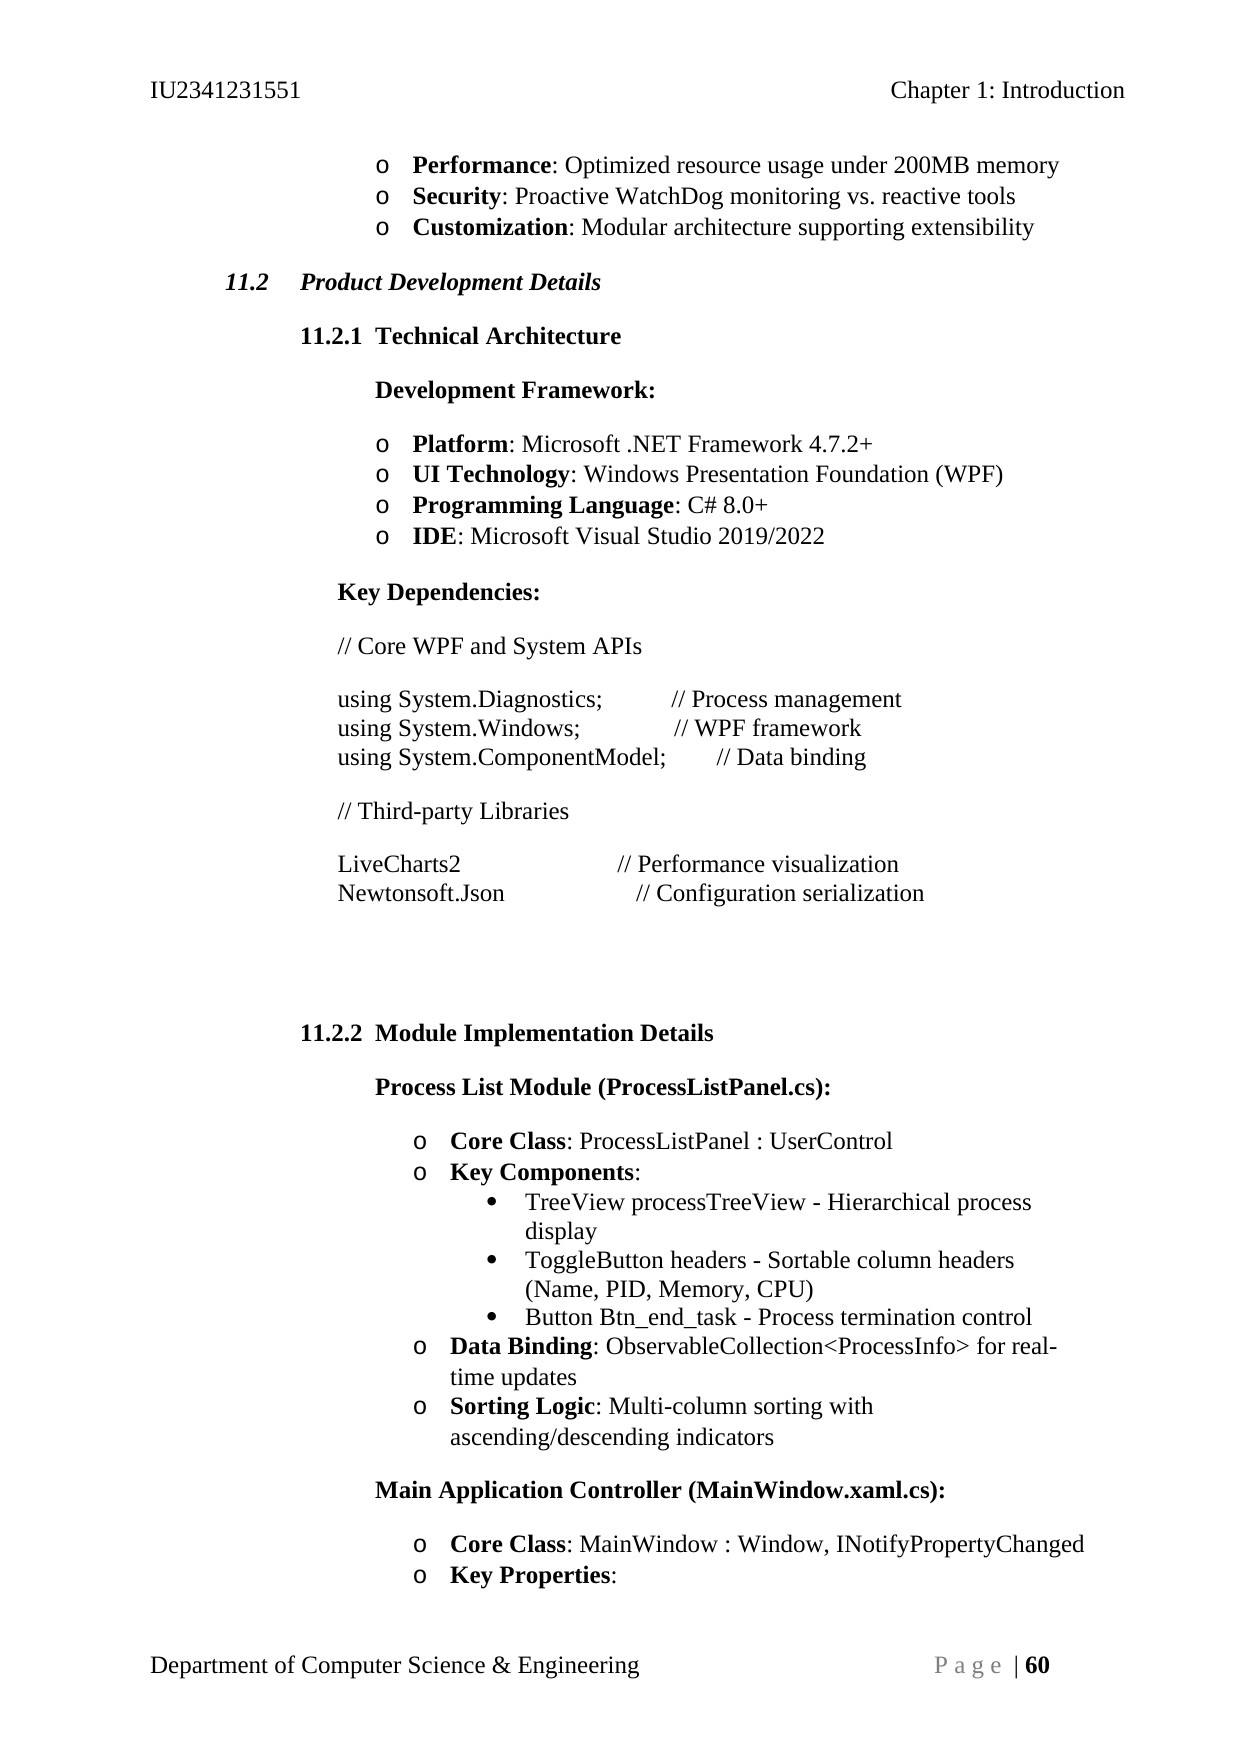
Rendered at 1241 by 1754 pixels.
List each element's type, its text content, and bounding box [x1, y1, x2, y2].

list Programming Language: C# 8.0+ [375, 490, 1090, 521]
subtitle Module Implementation Details [300, 1018, 1090, 1047]
list Key Properties: [412, 1560, 1090, 1591]
list Button Btn_end_task - Process termination control [487, 1302, 1090, 1331]
text // Third-party Libraries [337, 796, 1090, 824]
list Core Class: MainWindow : Window, INotifyPropertyChanged [412, 1529, 1090, 1560]
subtitle Product Development Details [225, 267, 1090, 296]
list Sorting Logic: Multi-column sorting with ascending/descending indicators [412, 1391, 1090, 1450]
list Customization: Modular architecture supporting extensibility [375, 212, 1090, 242]
text using System.Windows; // WPF framework [337, 713, 1090, 742]
list ToggleButton headers - Sortable column headers (Name, PID, Memory, CPU) [487, 1245, 1090, 1302]
text Process List Module (ProcessListPanel.cs): [375, 1072, 1090, 1101]
text Key Dependencies: [337, 577, 1090, 606]
list Key Components: [412, 1157, 1090, 1187]
list Performance: Optimized resource usage under 200MB memory [375, 150, 1090, 181]
text using System.ComponentModel; // Data binding [337, 742, 1090, 771]
list UI Technology: Windows Presentation Foundation (WPF) [375, 459, 1090, 490]
subtitle Technical Architecture [300, 321, 1090, 350]
text using System.Diagnostics; // Process management [337, 684, 1090, 713]
list Core Class: ProcessListPanel : UserControl [412, 1126, 1090, 1157]
list Security: Proactive WatchDog monitoring vs. reactive tools [375, 181, 1090, 212]
list Platform: Microsoft .NET Framework 4.7.2+ [375, 429, 1090, 459]
text LiveCharts2 // Performance visualization [337, 849, 1090, 878]
list Data Binding: ObservableCollection<ProcessInfo> for real-time updates [412, 1331, 1090, 1391]
text // Core WPF and System APIs [337, 631, 1090, 659]
list IDE: Microsoft Visual Studio 2019/2022 [375, 521, 1090, 552]
text Newtonsoft.Json // Configuration serialization [337, 878, 1090, 907]
text Development Framework: [337, 375, 1090, 404]
text Main Application Controller (MainWindow.xaml.cs): [375, 1475, 1090, 1504]
list TreeView processTreeView - Hierarchical process display [487, 1187, 1090, 1245]
